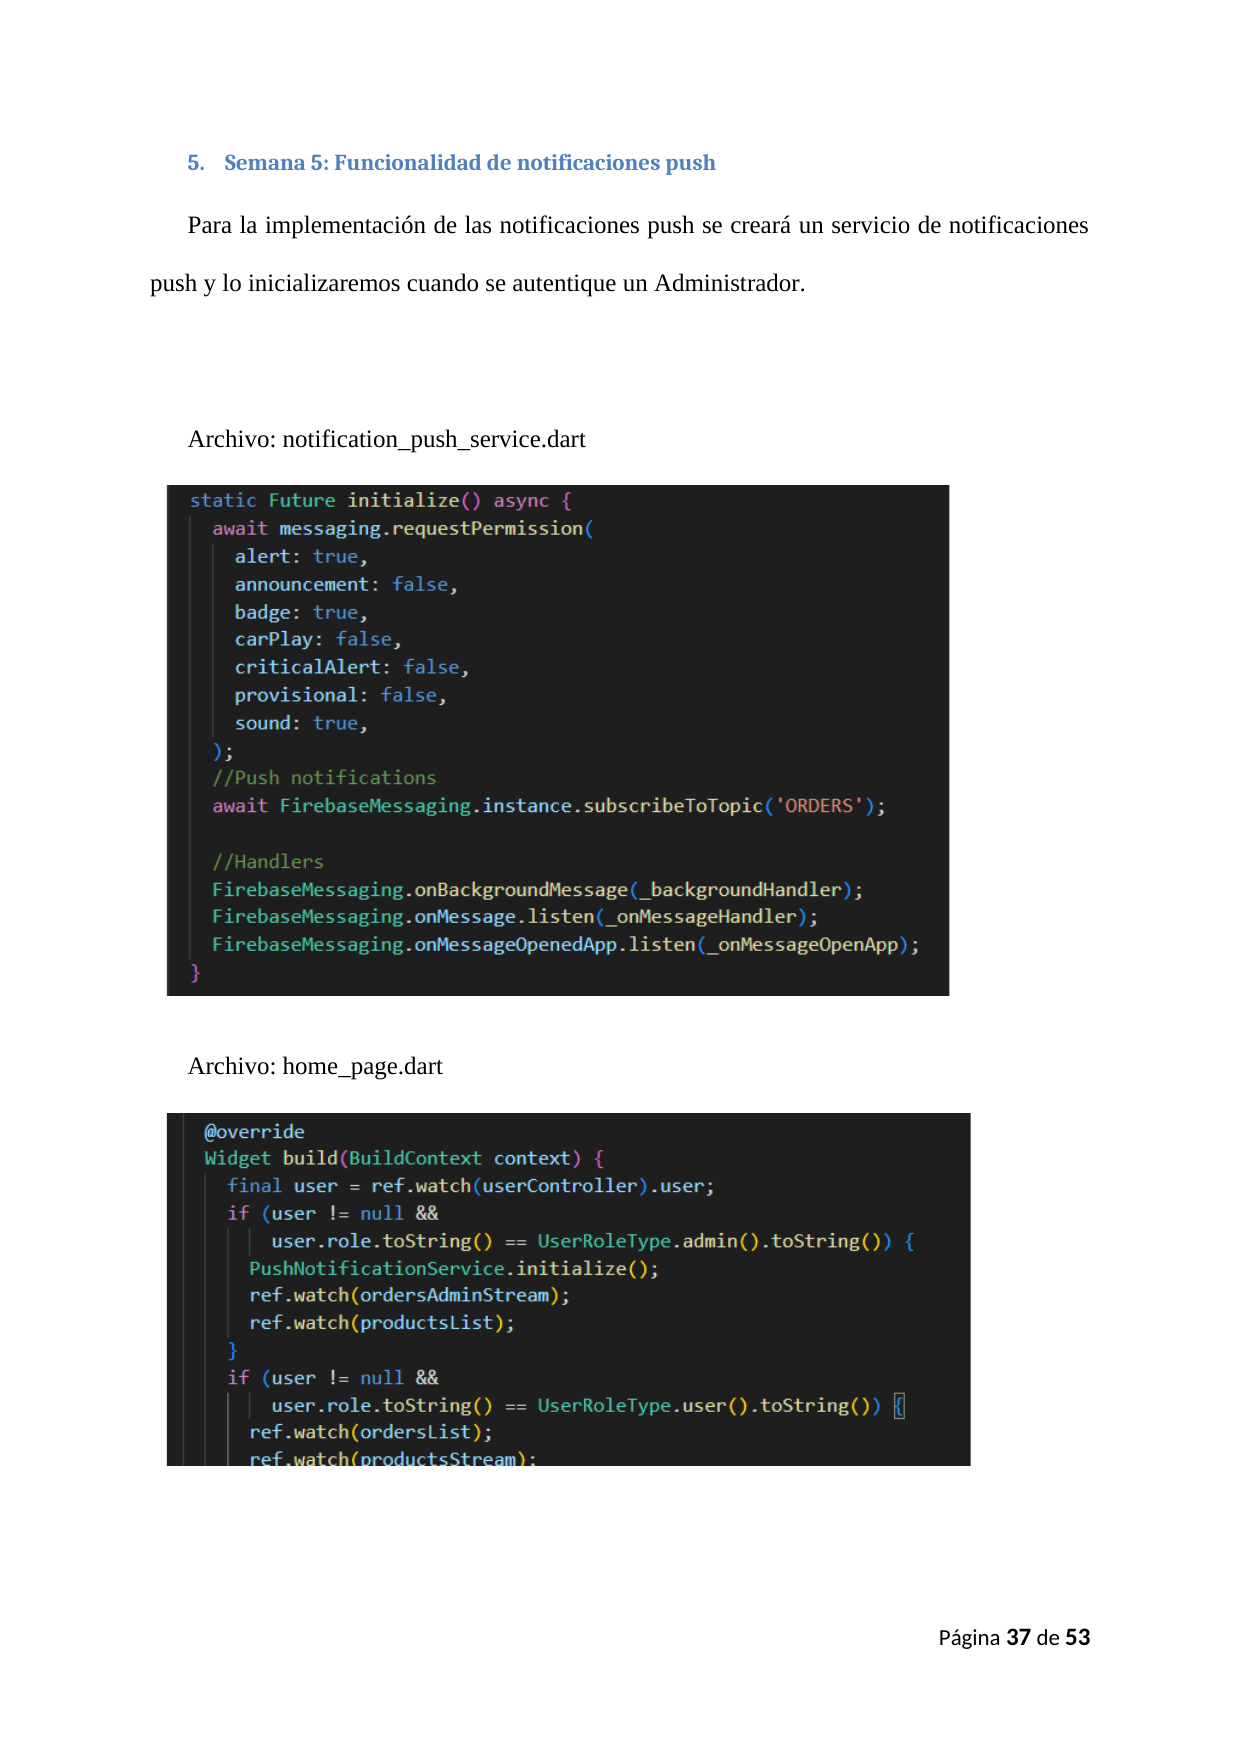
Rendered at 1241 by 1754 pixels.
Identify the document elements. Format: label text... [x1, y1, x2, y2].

subtitle Semana 5: Funcionalidad de notificaciones push [187, 150, 1090, 207]
text Para la implementación de las notificaciones push se creará un servicio de notificaciones push y lo inicializaremos cuando se autentique un Administrador. [150, 210, 1090, 297]
text Archivo: notification_push_service.dart [150, 424, 1090, 453]
picture [166, 1113, 971, 1466]
text Archivo: home_page.dart [150, 1051, 1090, 1080]
picture [166, 485, 950, 996]
